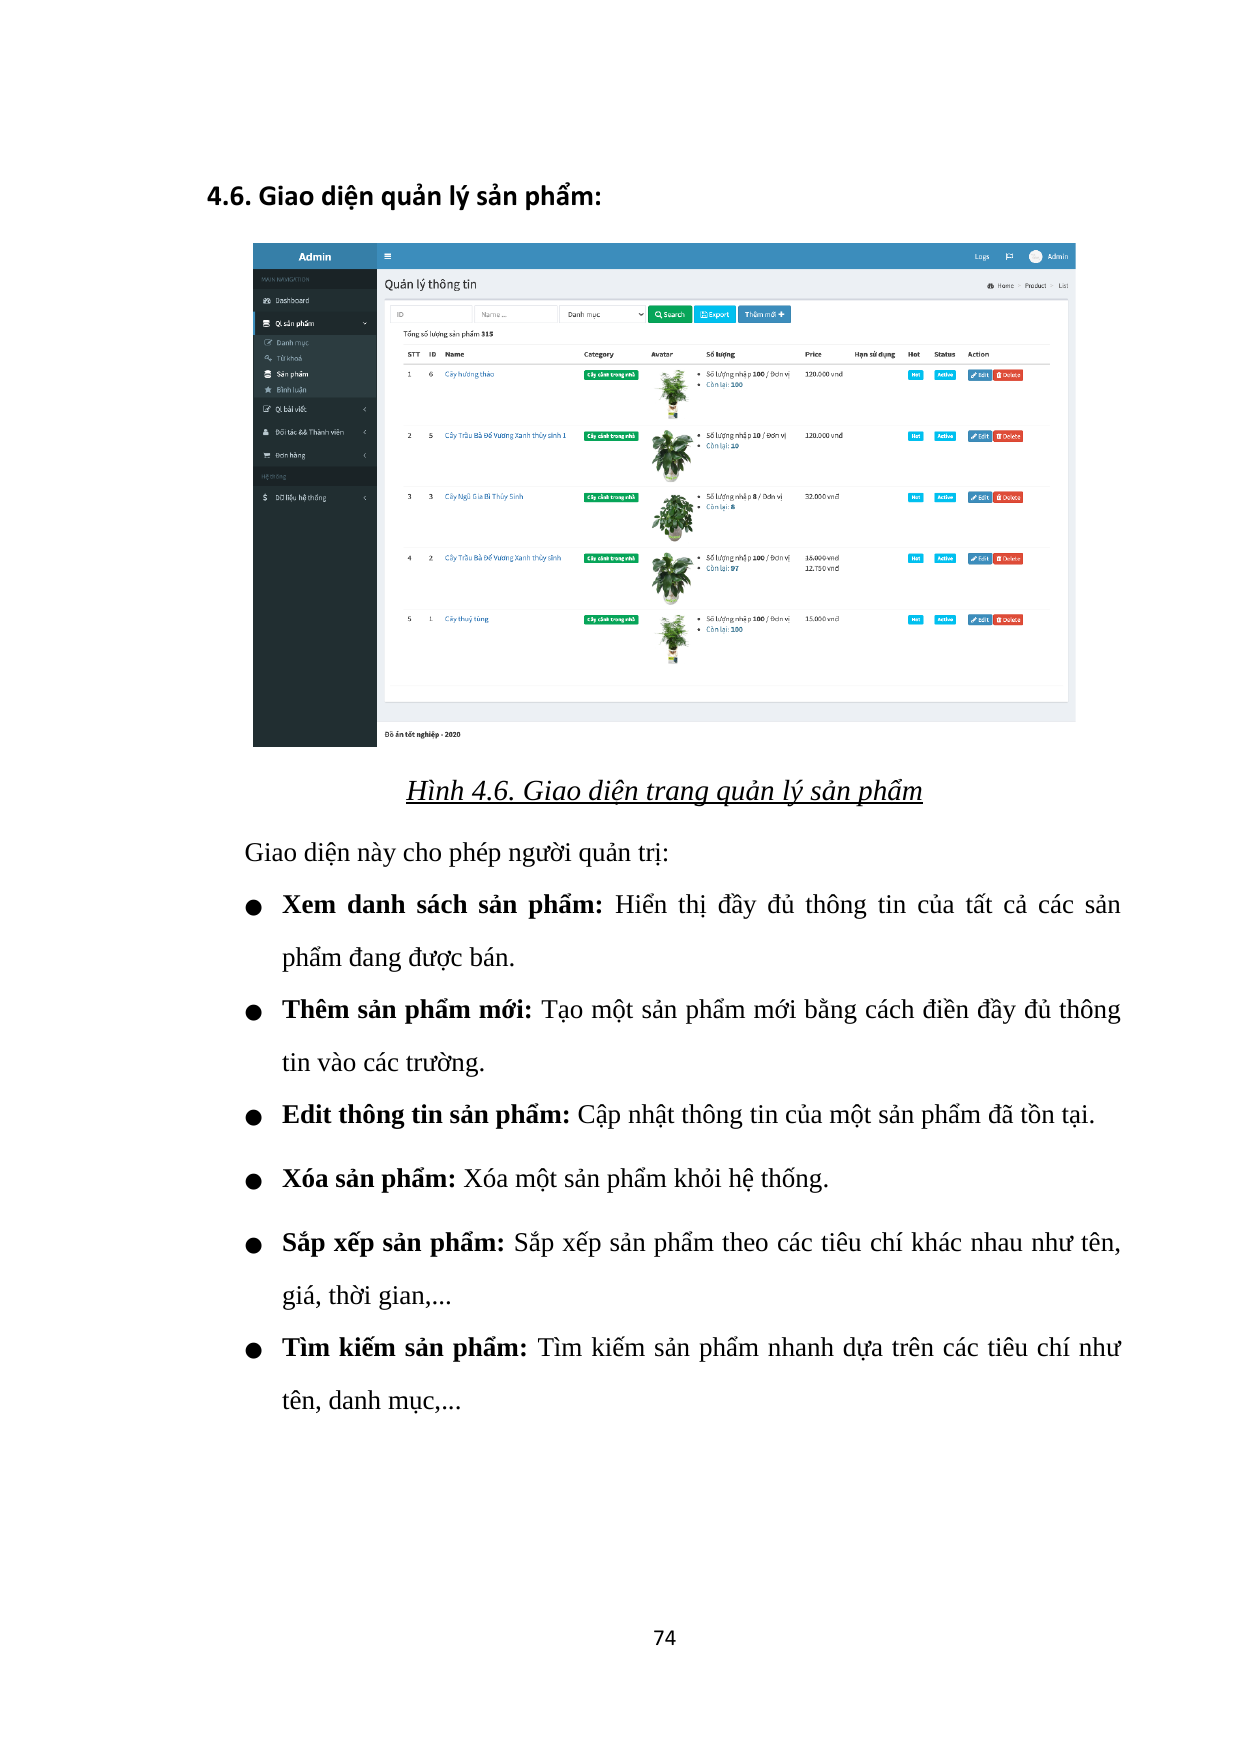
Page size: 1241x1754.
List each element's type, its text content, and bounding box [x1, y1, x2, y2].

list Sắp xếp sản phẩm: Sắp xếp sản phẩm theo các tiêu chí khác nhau như tên, giá, thời gian,... [244, 1221, 1122, 1310]
picture [253, 243, 1076, 747]
list Tìm kiếm sản phẩm: Tìm kiếm sản phẩm nhanh dựa trên các tiêu chí như tên, danh mục,... [244, 1326, 1122, 1415]
text Giao diện này cho phép người quản trị: [207, 836, 1122, 867]
list Xóa sản phẩm: Xóa một sản phẩm khỏi hệ thống. [244, 1157, 1122, 1199]
list Thêm sản phẩm mới: Tạo một sản phẩm mới bằng cách điền đầy đủ thông tin vào các trường. [244, 988, 1122, 1077]
subtitle 4.6. Giao diện quản lý sản phẩm: [207, 177, 1122, 213]
subtitle Hình 4.6. Giao diện trang quản lý sản phẩm [207, 773, 1122, 807]
list Xem danh sách sản phẩm: Hiển thị đầy đủ thông tin của tất cả các sản phẩm đang được bán. [244, 883, 1122, 972]
list Edit thông tin sản phẩm: Cập nhật thông tin của một sản phẩm đã tồn tại. [244, 1093, 1122, 1135]
